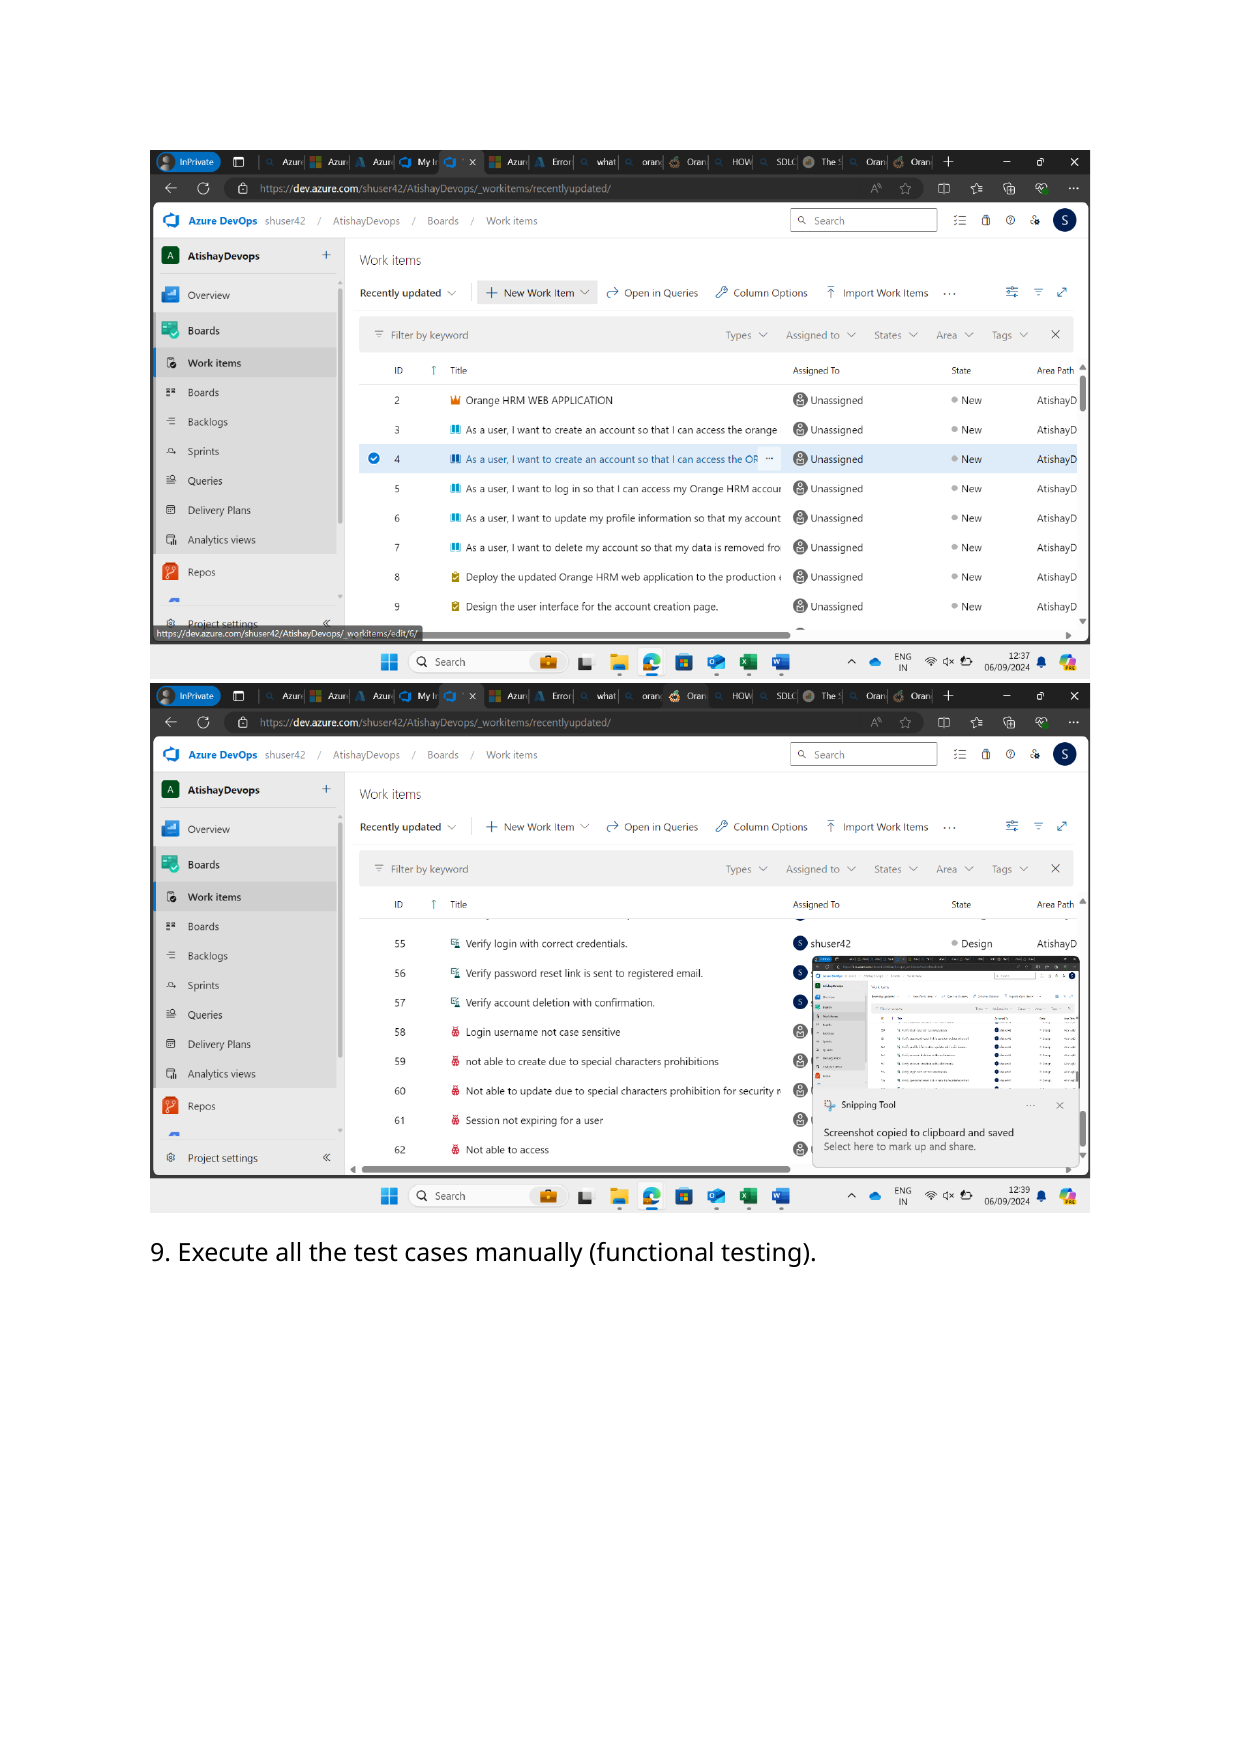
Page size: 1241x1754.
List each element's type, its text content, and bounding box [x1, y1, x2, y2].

picture [150, 683, 1091, 1213]
text 9. Execute all the test cases manually (functional testing). [150, 1234, 1090, 1269]
picture [150, 150, 1091, 679]
